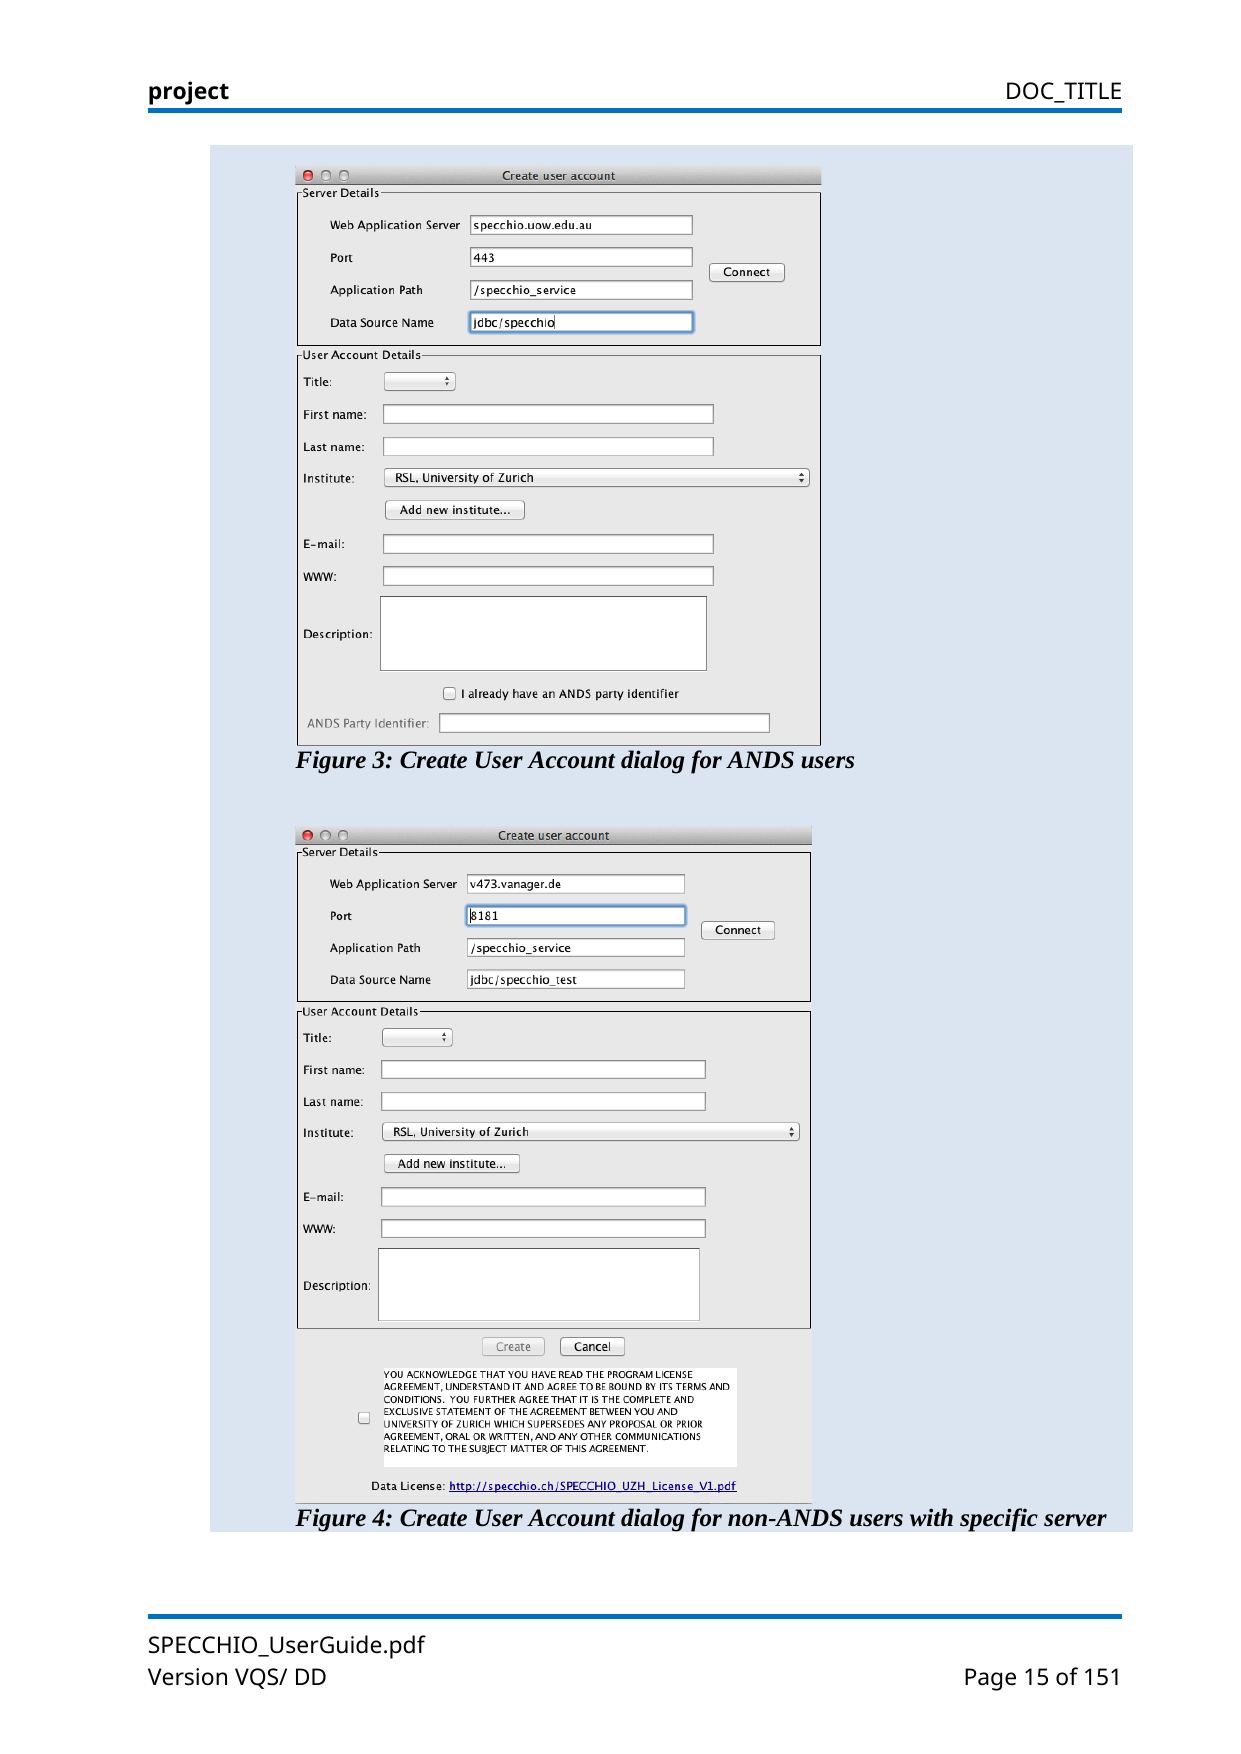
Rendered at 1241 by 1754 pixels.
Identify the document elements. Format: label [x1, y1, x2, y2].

picture [295, 166, 822, 746]
picture [295, 826, 812, 1504]
table_header [210, 145, 1133, 1532]
